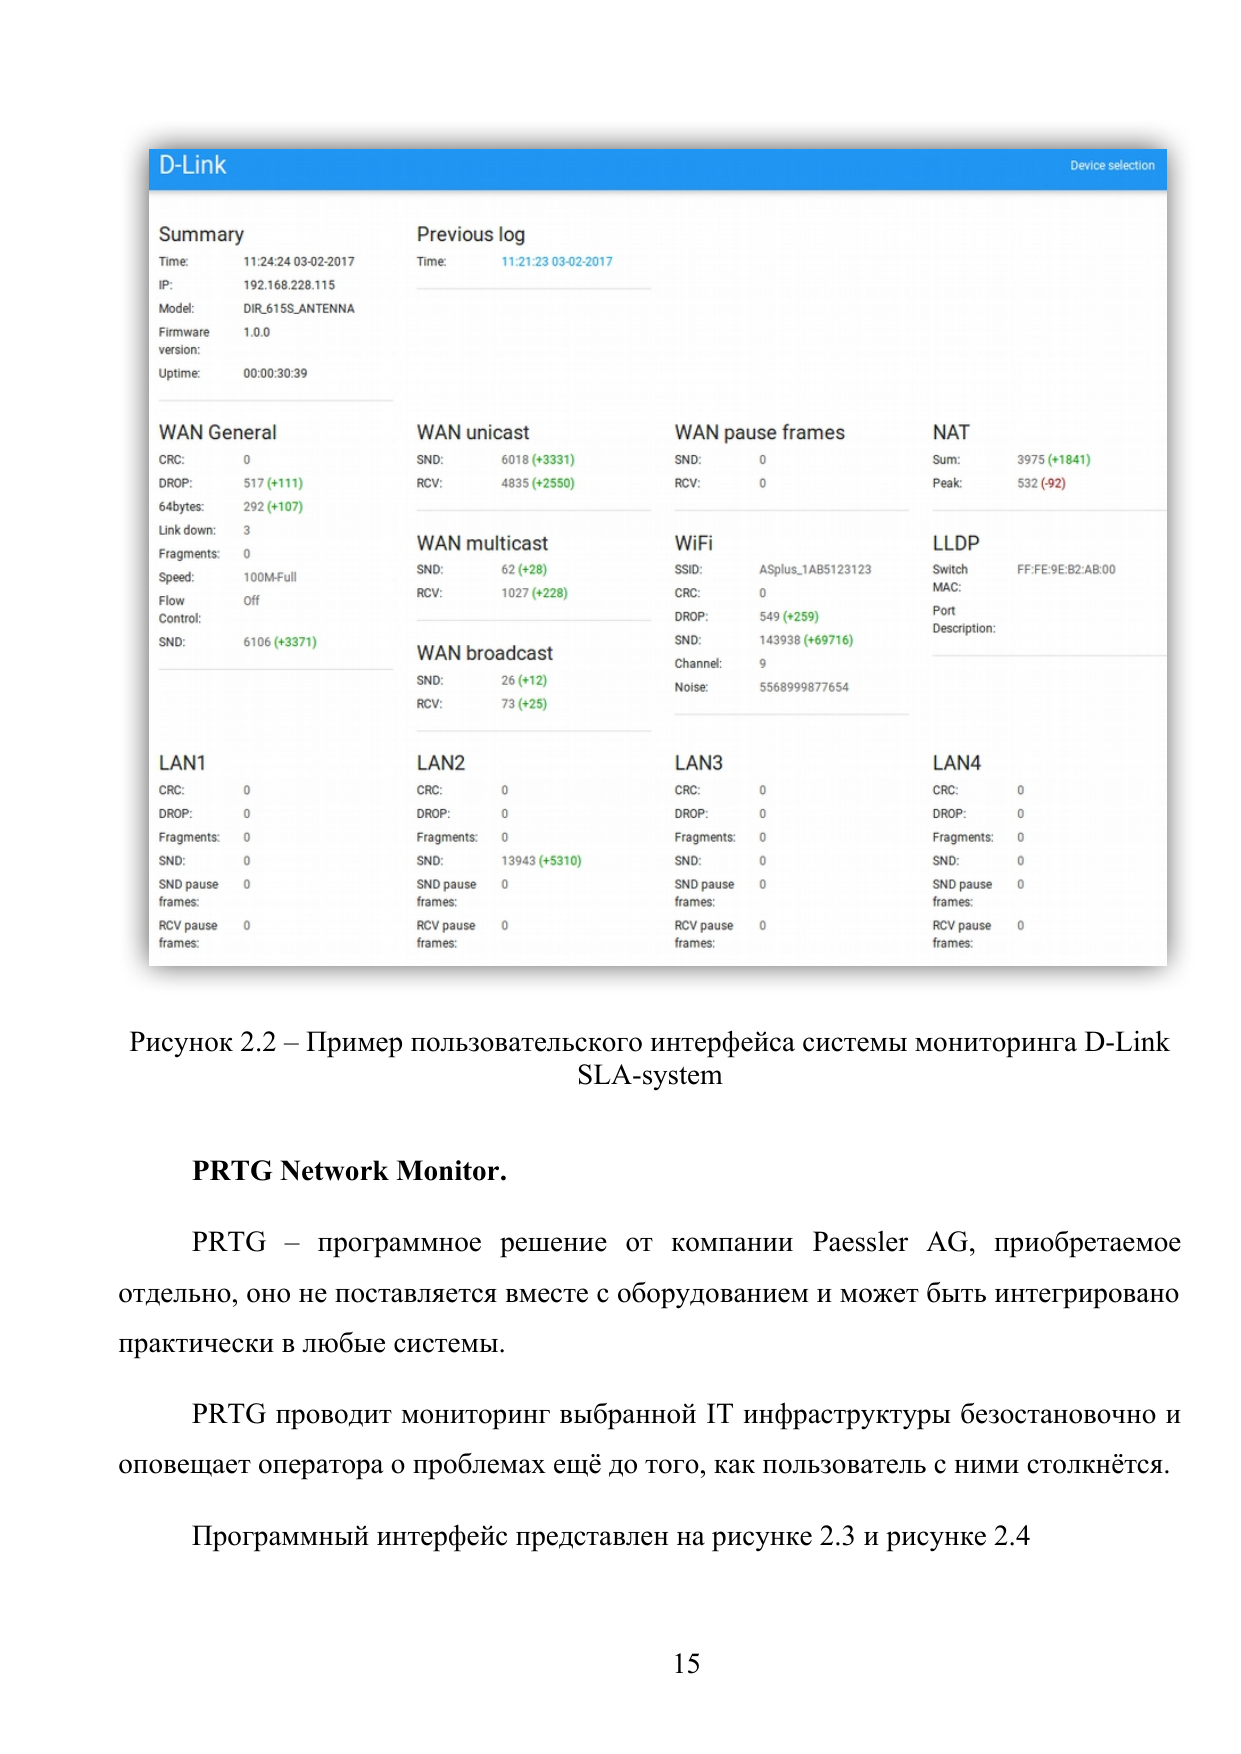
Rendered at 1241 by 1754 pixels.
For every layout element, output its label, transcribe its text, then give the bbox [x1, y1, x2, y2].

text PRTG Network Monitor. [118, 1153, 1181, 1187]
text Программный интерфейс представлен на рисунке 2.3 и рисунке 2.4 [118, 1518, 1181, 1551]
text PRTG проводит мониторинг выбранной IT инфраструктуры безостановочно и оповещает оператора о проблемах ещё до того, как пользователь с ними столкнётся. [118, 1396, 1181, 1480]
text PRTG – программное решение от компании Paessler AG, приобретаемое отдельно, оно не поставляется вместе с оборудованием и может быть интегрировано практически в любые системы. [118, 1224, 1181, 1358]
picture [149, 149, 1167, 966]
